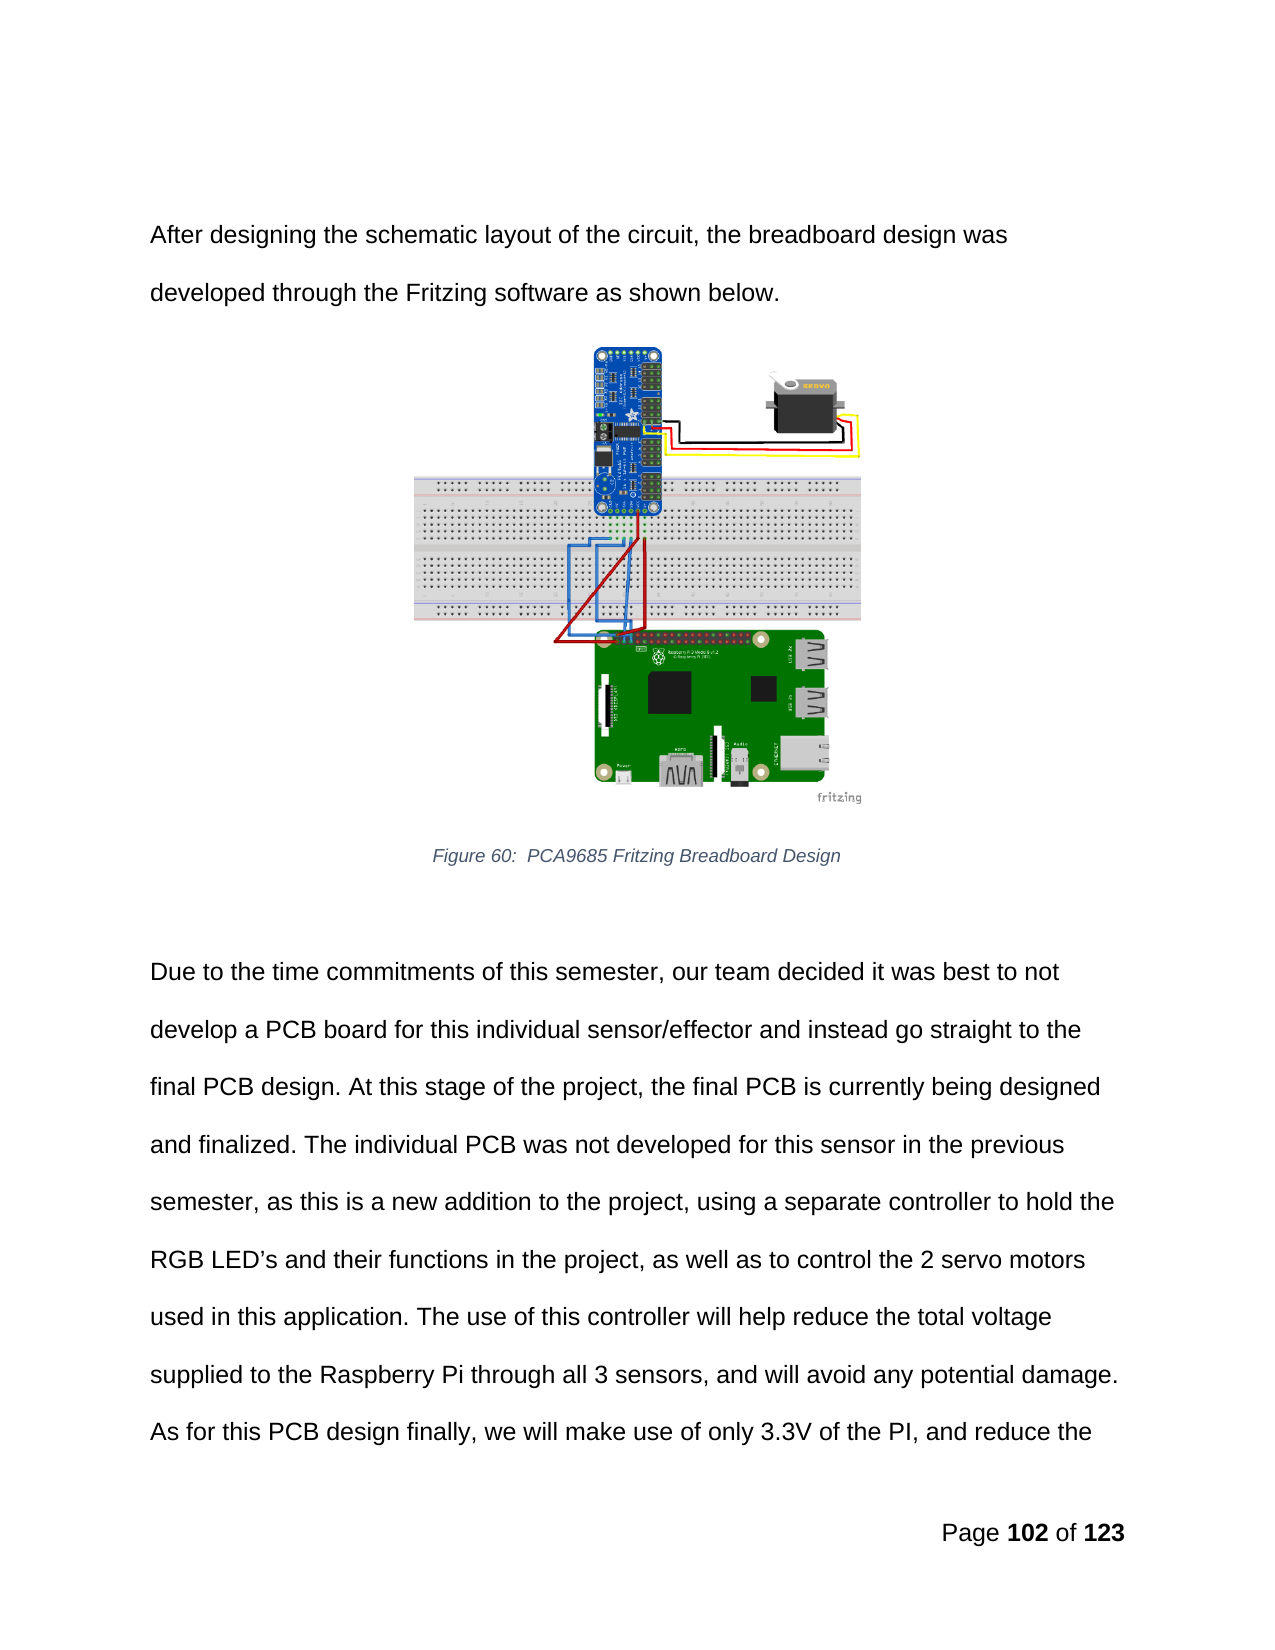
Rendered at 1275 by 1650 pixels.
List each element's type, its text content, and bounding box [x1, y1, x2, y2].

picture [414, 347, 861, 804]
text Figure 60: PCA9685 Fritzing Breadboard Design [150, 845, 1125, 866]
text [150, 957, 1125, 1446]
text After designing the schematic layout of the circuit, the breadboard design was developed through the Fritzing software as shown below. [150, 220, 1125, 306]
